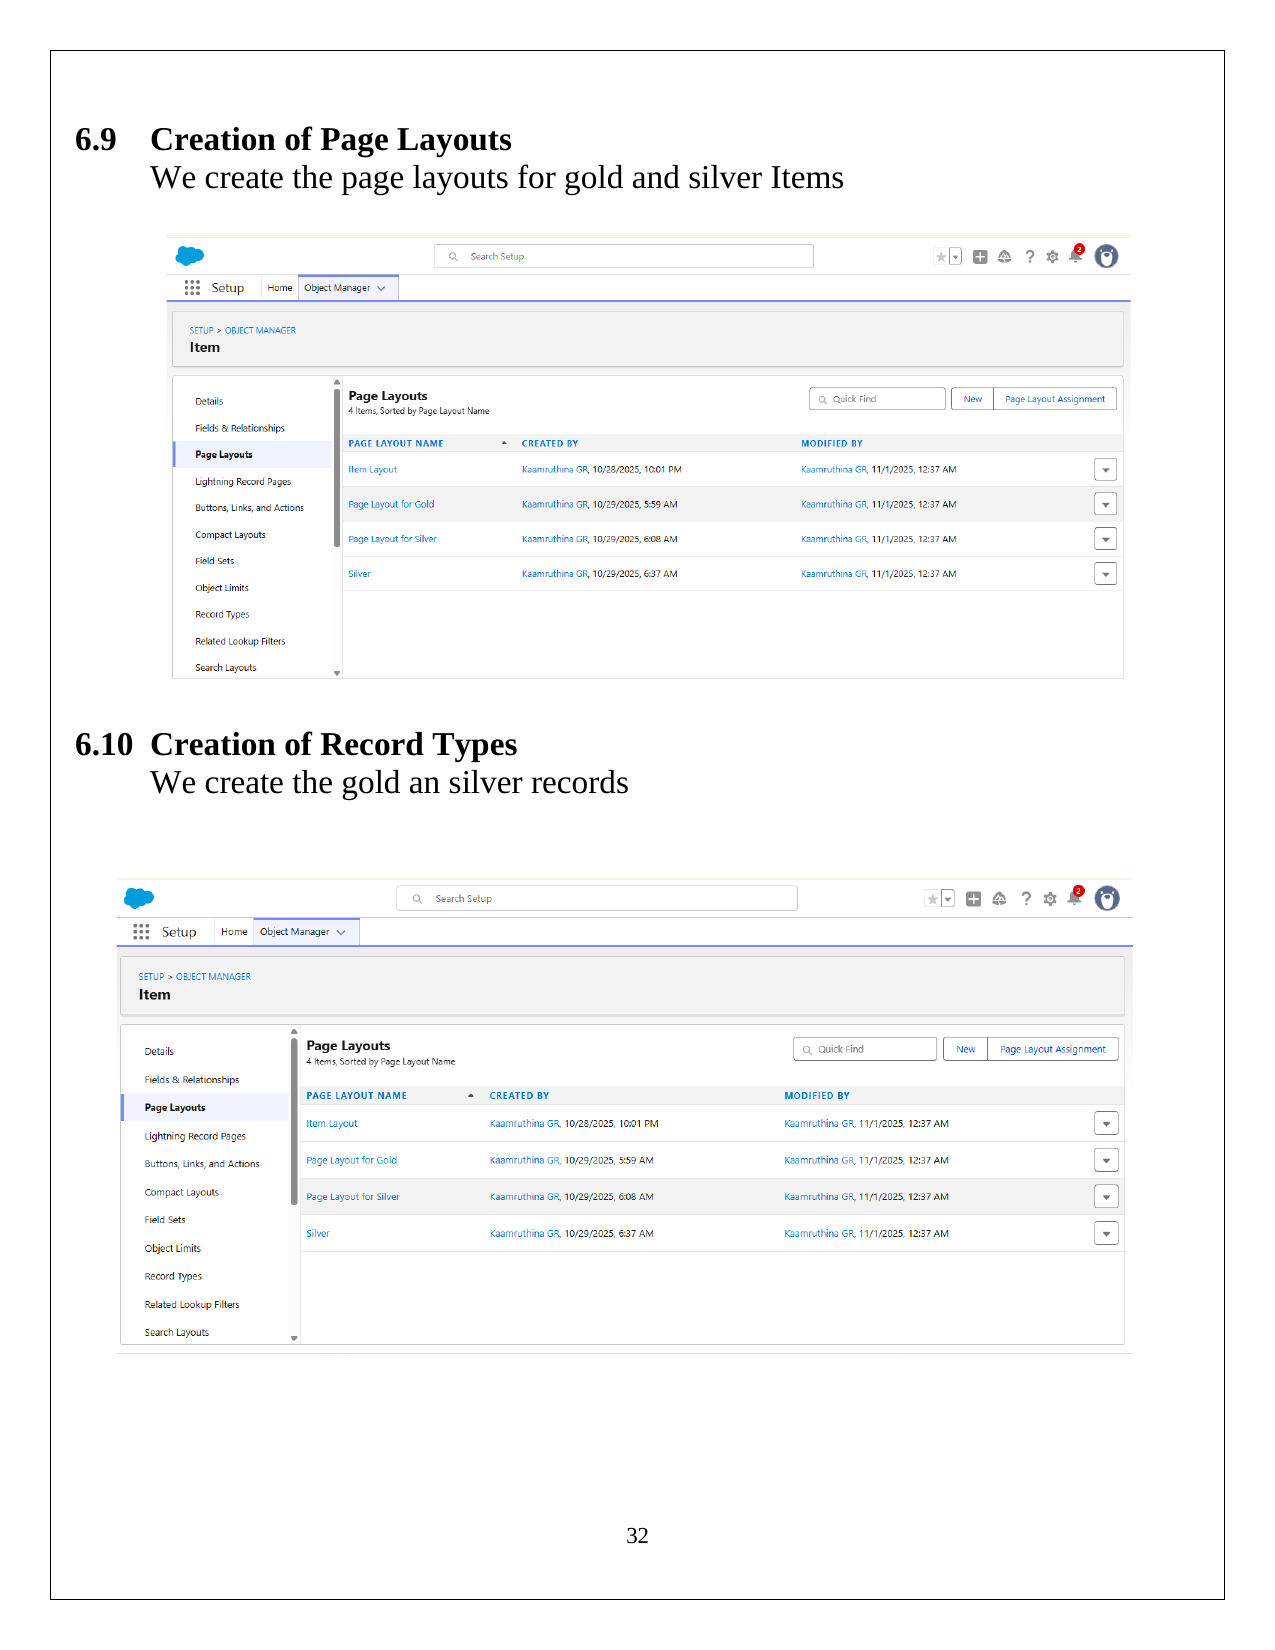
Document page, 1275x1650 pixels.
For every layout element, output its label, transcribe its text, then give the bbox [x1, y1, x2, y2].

picture [116, 877, 1133, 1354]
list Creation of Page Layouts [75, 119, 1200, 157]
picture [166, 233, 1131, 686]
list Creation of Record Types [75, 724, 1200, 762]
list We create the gold an silver records [150, 762, 1200, 801]
list We create the page layouts for gold and silver Items [150, 157, 1200, 195]
